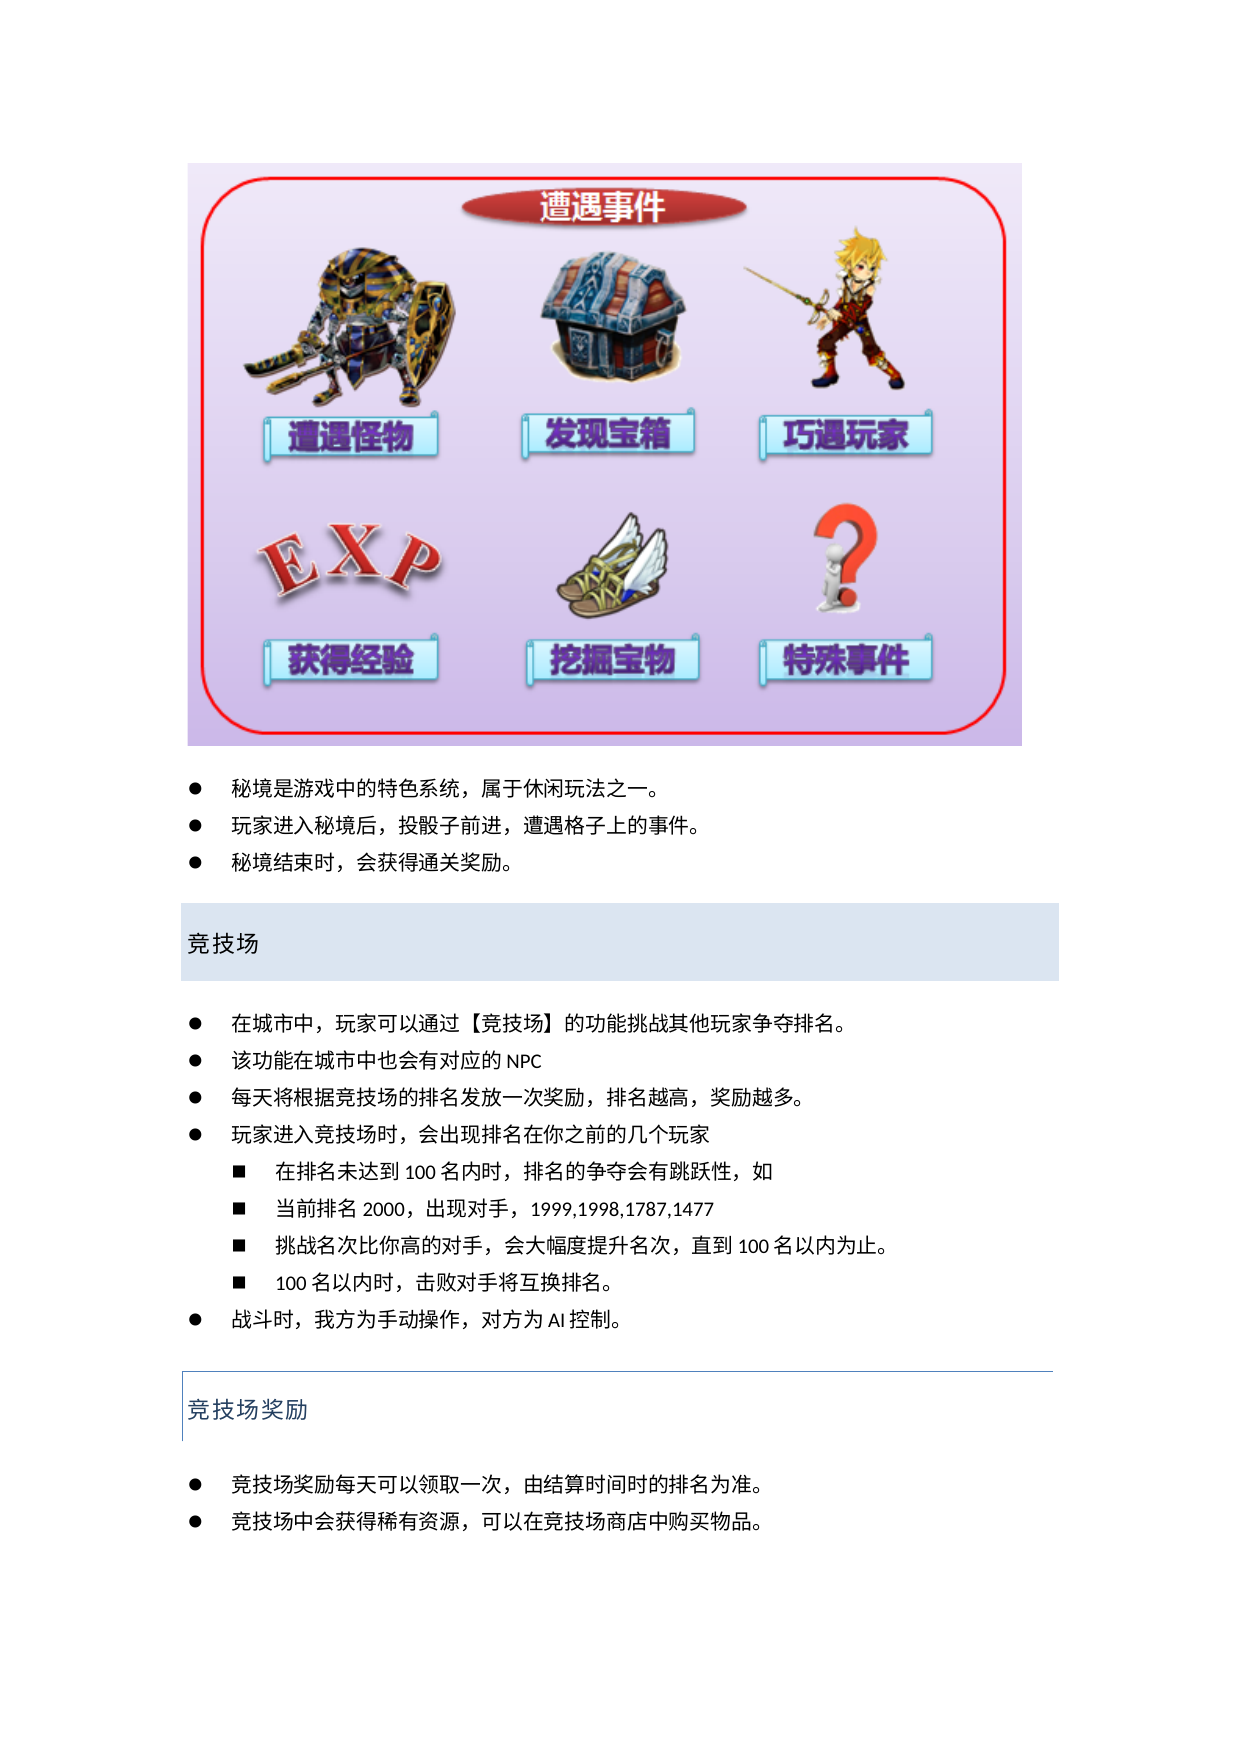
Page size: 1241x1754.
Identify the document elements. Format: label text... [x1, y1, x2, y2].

list 玩家进入竞技场时，会出现排名在你之前的几个玩家 [187, 1117, 1053, 1150]
list 秘境是游戏中的特色系统，属于休闲玩法之一。 [187, 772, 1053, 804]
list 每天将根据竞技场的排名发放一次奖励，排名越高，奖励越多。 [187, 1081, 1053, 1113]
list 在排名未达到100名内时，排名的争夺会有跳跃性，如 [231, 1154, 1053, 1187]
list 挑战名次比你高的对手，会大幅度提升名次，直到100名以内为止。 [231, 1228, 1053, 1261]
list 当前排名2000，出现对手，1999,1998,1787,1477 [231, 1191, 1053, 1224]
subtitle 竞技场 [188, 910, 1053, 974]
list 秘境结束时，会获得通关奖励。 [187, 846, 1053, 878]
list 竞技场中会获得稀有资源，可以在竞技场商店中购买物品。 [187, 1504, 1053, 1537]
list 100名以内时，击败对手将互换排名。 [231, 1265, 1053, 1298]
list 在城市中，玩家可以通过【竞技场】的功能挑战其他玩家争夺排名。 [187, 1007, 1053, 1039]
picture [187, 163, 1022, 746]
subtitle 竞技场奖励 [183, 1372, 1053, 1441]
list 战斗时，我方为手动操作，对方为AI控制。 [187, 1302, 1053, 1335]
list 该功能在城市中也会有对应的NPC [187, 1043, 1053, 1076]
list 玩家进入秘境后，投骰子前进，遭遇格子上的事件。 [187, 808, 1053, 841]
list 竞技场奖励每天可以领取一次，由结算时间时的排名为准。 [187, 1467, 1053, 1499]
